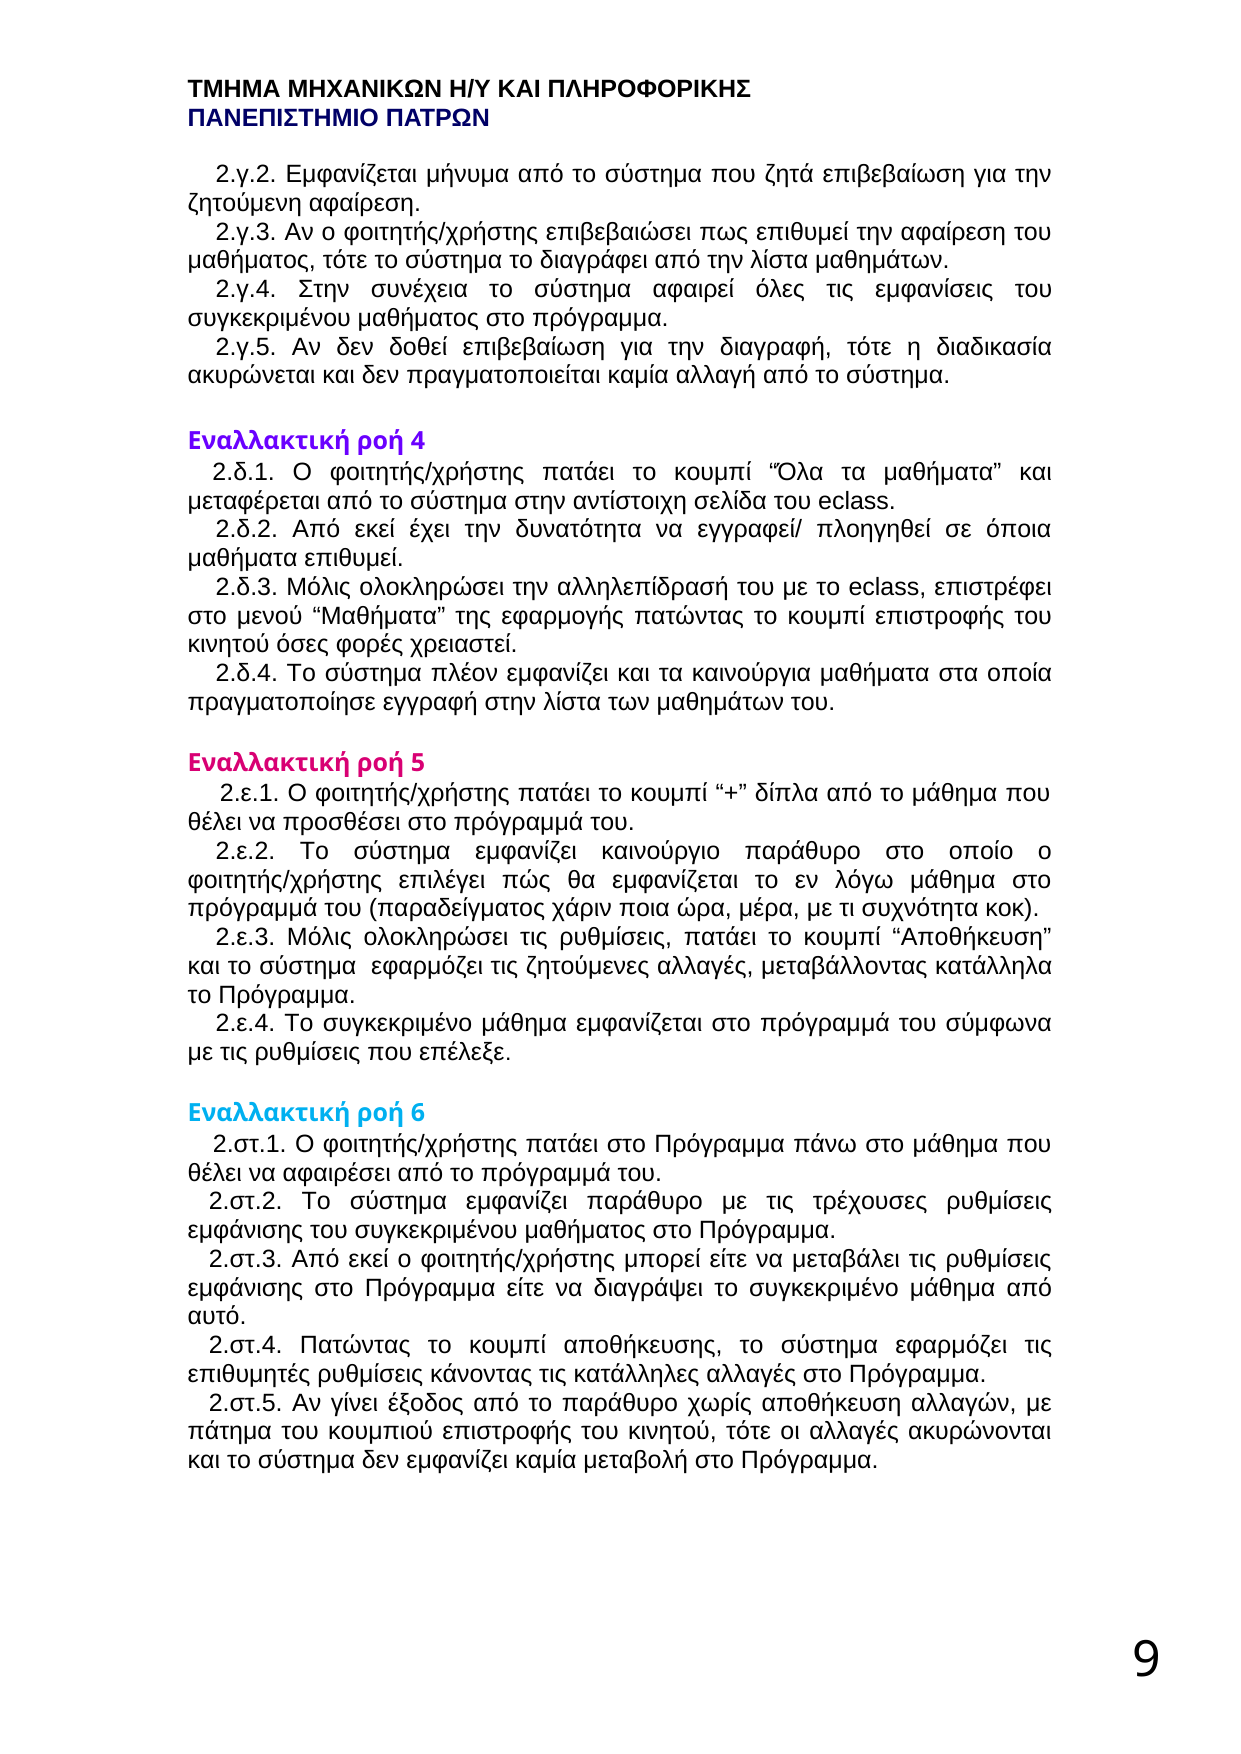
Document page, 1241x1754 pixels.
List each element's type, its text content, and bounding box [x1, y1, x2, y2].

text 2.ε.1. Ο φοιτητής/χρήστης πατάει το κουμπί “+” δίπλα από το μάθημα που θέλει να προσθέσει στο πρόγραμμά του. [187, 778, 1053, 836]
text 2.στ.4. Πατώντας το κουμπί αποθήκευσης, το σύστημα εφαρμόζει τις επιθυμητές ρυθμίσεις κάνοντας τις κατάλληλες αλλαγές στο Πρόγραμμα. [187, 1330, 1053, 1387]
text 2.στ.2. Το σύστημα εμφανίζει παράθυρο με τις τρέχουσες ρυθμίσεις εμφάνισης του συγκεκριμένου μαθήματος στο Πρόγραμμα. [187, 1186, 1053, 1244]
text 2.στ.3. Από εκεί ο φοιτητής/χρήστης μπορεί είτε να μεταβάλει τις ρυθμίσεις εμφάνισης στο Πρόγραμμα είτε να διαγράψει το συγκεκριμένο μάθημα από αυτό. [187, 1244, 1053, 1330]
text 2.δ.1. Ο φοιτητής/χρήστης πατάει το κουμπί “Όλα τα μαθήματα” και μεταφέρεται από το σύστημα στην αντίστοιχη σελίδα του eclass. [187, 457, 1053, 514]
text 2.στ.1. Ο φοιτητής/χρήστης πατάει στο Πρόγραμμα πάνω στο μάθημα που θέλει να αφαιρέσει από το πρόγραμμά του. [187, 1129, 1053, 1186]
text 2.ε.2. Το σύστημα εμφανίζει καινούργιο παράθυρο στο οποίο ο φοιτητής/χρήστης επιλέγει πώς θα εμφανίζεται το εν λόγω μάθημα στο πρόγραμμά του (παραδείγματος χάριν ποια ώρα, μέρα, με τι συχνότητα κοκ). [187, 836, 1053, 922]
text Εναλλακτική ροή 6 [187, 1095, 1053, 1129]
text 2.δ.3. Μόλις ολοκληρώσει την αλληλεπίδρασή του με το eclass, επιστρέφει στο μενού “Μαθήματα” της εφαρμογής πατώντας το κουμπί επιστροφής του κινητού όσες φορές χρειαστεί. [187, 572, 1053, 658]
text 2.γ.4. Στην συνέχεια το σύστημα αφαιρεί όλες τις εμφανίσεις του συγκεκριμένου μαθήματος στο πρόγραμμα. [187, 274, 1053, 332]
text 2.δ.2. Από εκεί έχει την δυνατότητα να εγγραφεί/ πλοηγηθεί σε όποια μαθήματα επιθυμεί. [187, 514, 1053, 572]
text 2.γ.5. Αν δεν δοθεί επιβεβαίωση για την διαγραφή, τότε η διαδικασία ακυρώνεται και δεν πραγματοποιείται καμία αλλαγή από το σύστημα. [187, 332, 1053, 389]
text Εναλλακτική ροή 4 [187, 423, 1053, 457]
text 2.στ.5. Αν γίνει έξοδος από το παράθυρο χωρίς αποθήκευση αλλαγών, με πάτημα του κουμπιού επιστροφής του κινητού, τότε οι αλλαγές ακυρώνονται και το σύστημα δεν εμφανίζει καμία μεταβολή στο Πρόγραμμα. [187, 1387, 1053, 1474]
text 2.γ.2. Εμφανίζεται μήνυμα από το σύστημα που ζητά επιβεβαίωση για την ζητούμενη αφαίρεση. [187, 159, 1053, 217]
text Εναλλακτική ροή 5 [187, 744, 1053, 778]
text 2.δ.4. Το σύστημα πλέον εμφανίζει και τα καινούργια μαθήματα στα οποία πραγματοποίησε εγγραφή στην λίστα των μαθημάτων του. [187, 658, 1053, 716]
text 2.ε.3. Μόλις ολοκληρώσει τις ρυθμίσεις, πατάει το κουμπί “Αποθήκευση” και το σύστημα εφαρμόζει τις ζητούμενες αλλαγές, μεταβάλλοντας κατάλληλα το Πρόγραμμα. [187, 922, 1053, 1008]
text 2.γ.3. Αν ο φοιτητής/χρήστης επιβεβαιώσει πως επιθυμεί την αφαίρεση του μαθήματος, τότε το σύστημα το διαγράφει από την λίστα μαθημάτων. [187, 217, 1053, 274]
text 2.ε.4. Το συγκεκριμένο μάθημα εμφανίζεται στο πρόγραμμά του σύμφωνα με τις ρυθμίσεις που επέλεξε. [187, 1008, 1053, 1066]
